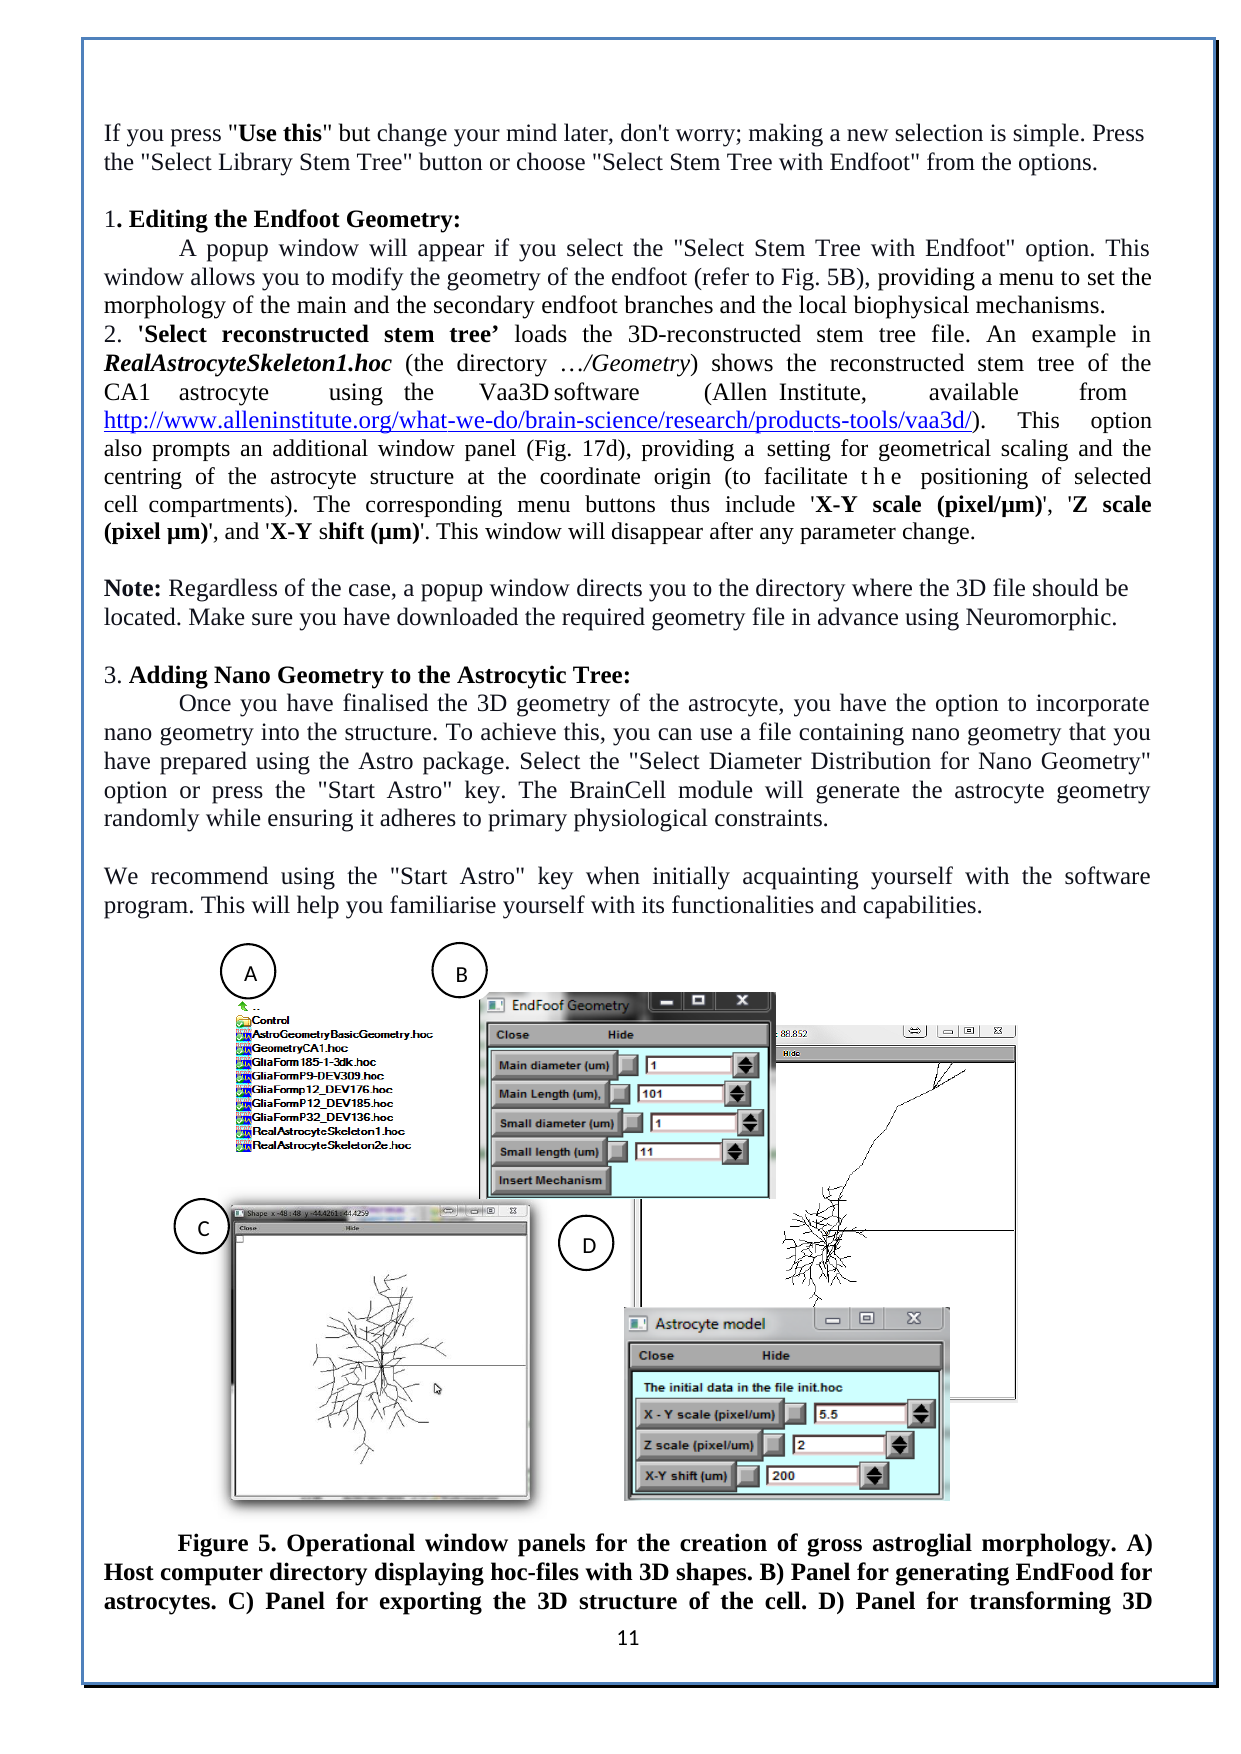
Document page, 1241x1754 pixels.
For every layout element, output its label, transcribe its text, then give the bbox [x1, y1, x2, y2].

text 3. Adding Nano Geometry to the Astrocytic Tree: [103, 660, 1152, 688]
text If you press "Use this" but change your mind later, don't worry; making a new selection is simple. Press the "Select Library Stem Tree" button or choose "Select Stem Tree with Endfoot" from the options. [103, 118, 1152, 176]
text Note: Regardless of the case, a popup window directs you to the directory where the 3D file should be located. Make sure you have downloaded the required geometry file in advance using Neuromorphic. [103, 573, 1152, 631]
text Once you have finalised the 3D geometry of the astrocyte, you have the option to incorporate nano geometry into the structure. To achieve this, you can use a file containing nano geometry that you have prepared using the Astro package. Select the "Select Diameter Distribution for Nano Geometry" option or press the "Start Astro" key. The BrainCell module will generate the astrocyte geometry randomly while ensuring it adheres to primary physiological constraints. [103, 688, 1152, 832]
picture [234, 1001, 463, 1164]
text 2. 'Select reconstructed stem tree’ loads the 3D-reconstructed stem tree file. An example in RealAstrocyteSkeleton1.hoc (the directory …/Geometry) shows the reconstructed stem tree of the CA1 astrocyte using the Vaa3D software (Allen Institute, available from http://www.alleninstitute.org/what-we-do/brain-science/research/products-tools/vaa3d/). This option also prompts an additional window panel (Fig. 17d), providing a setting for geometrical scaling and the centring of the astrocyte structure at the coordinate origin (to facilitate the positioning of selected cell compartments). The corresponding menu buttons thus include 'X-Y scale (pixel/μm)', 'Z scale (pixel μm)', and 'X-Y shift (μm)'. This window will disappear after any parameter change. [103, 319, 1152, 545]
text We recommend using the "Start Astro" key when initially acquainting yourself with the software program. This will help you familiarise yourself with its functionalities and capabilities. [103, 861, 1152, 918]
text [103, 1528, 1154, 1614]
picture [211, 992, 1018, 1523]
text A popup window will appear if you select the "Select Stem Tree with Endfoot" option. This window allows you to modify the geometry of the endfoot (refer to Fig. 5B), providing a menu to set the morphology of the main and the secondary endfoot branches and the local biophysical mechanisms. [103, 233, 1152, 319]
text 1. Editing the Endfoot Geometry: [103, 204, 1152, 233]
